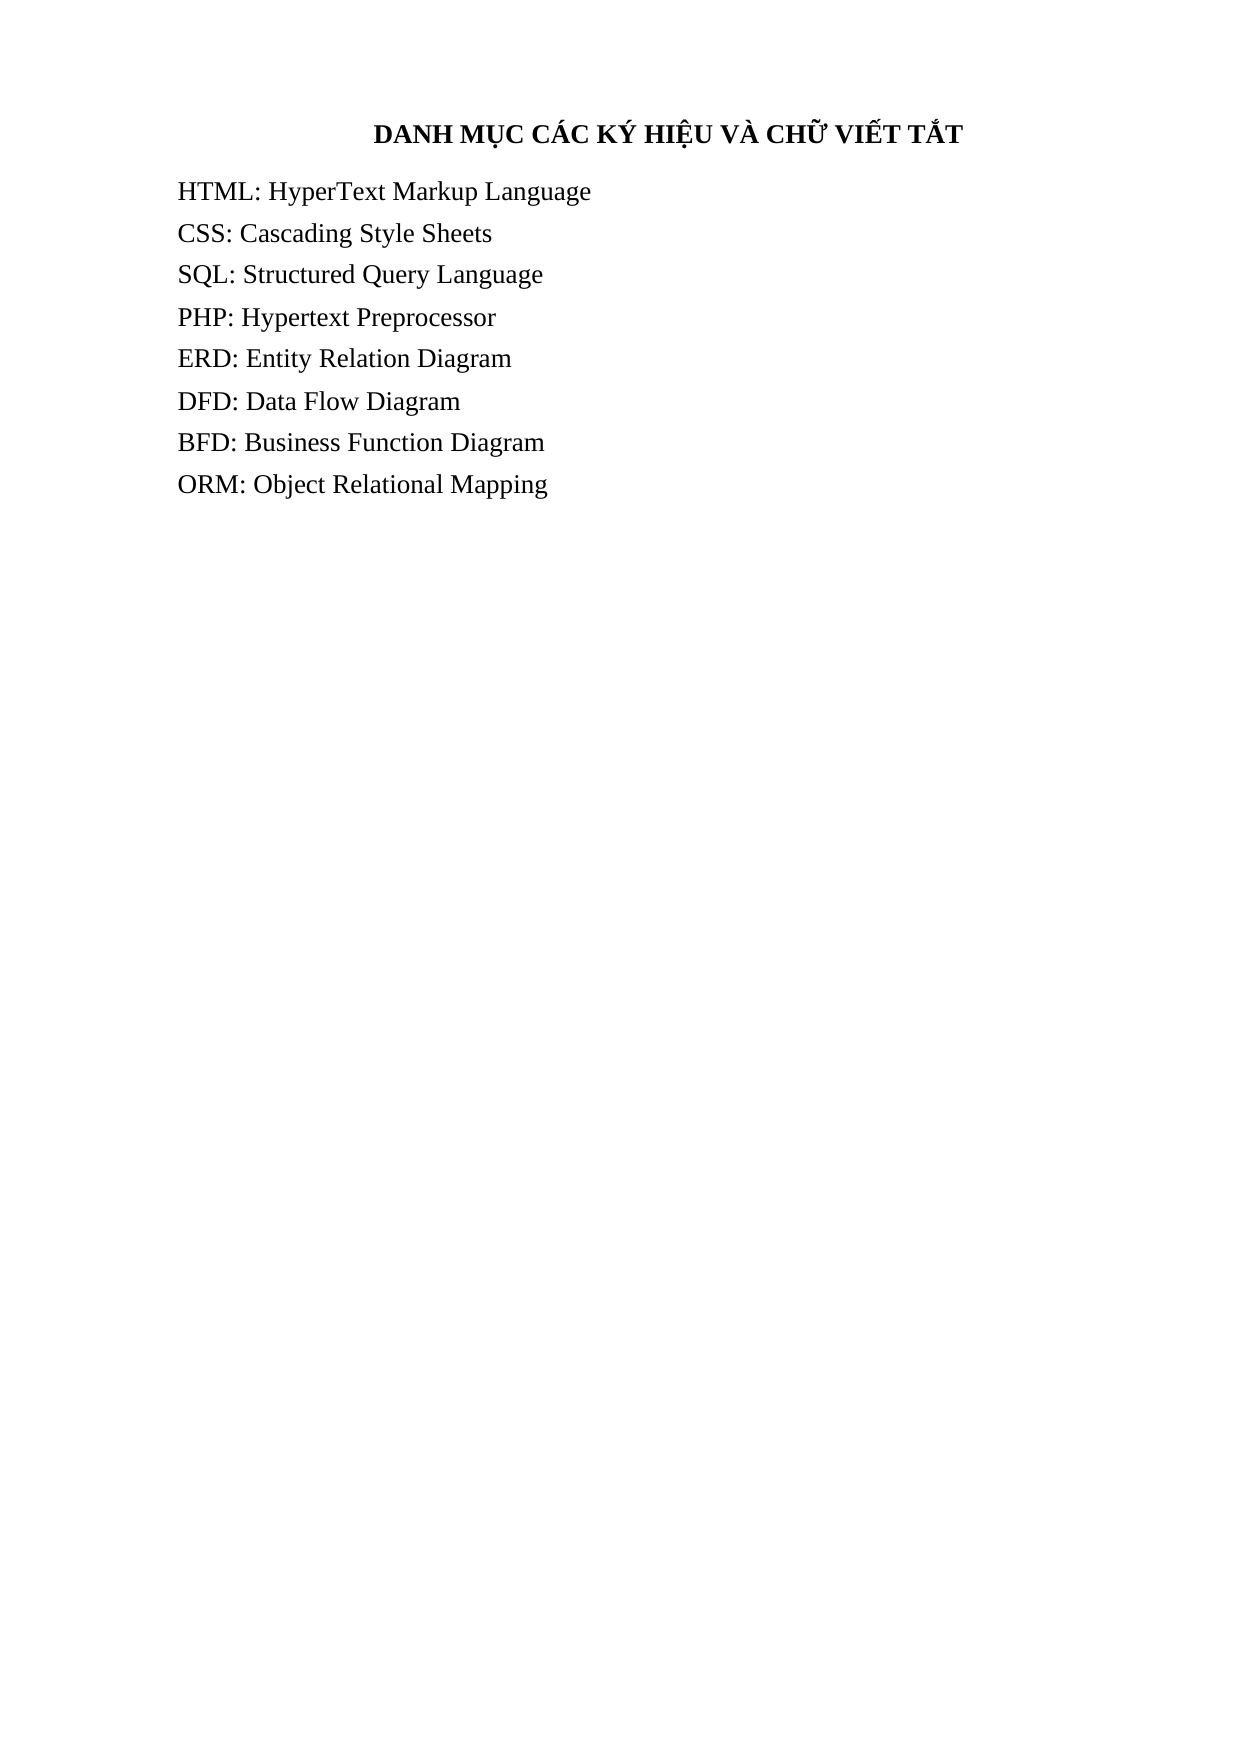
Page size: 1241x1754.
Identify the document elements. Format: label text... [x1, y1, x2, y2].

text DFD: Data Flow Diagram [177, 384, 1122, 416]
text PHP: Hypertext Preprocessor [177, 301, 1122, 332]
text SQL: Structured Query Language [177, 259, 1122, 290]
subtitle DANH MỤC CÁC KÝ HIỆU VÀ CHỮ VIẾT TẮT [215, 118, 1122, 149]
text ORM: Object Relational Mapping [177, 468, 1122, 500]
text HTML: HyperText Markup Language [177, 175, 1122, 206]
text ERD: Entity Relation Diagram [177, 343, 1122, 374]
text BFD: Business Function Diagram [177, 427, 1122, 458]
text CSS: Cascading Style Sheets [177, 217, 1122, 248]
